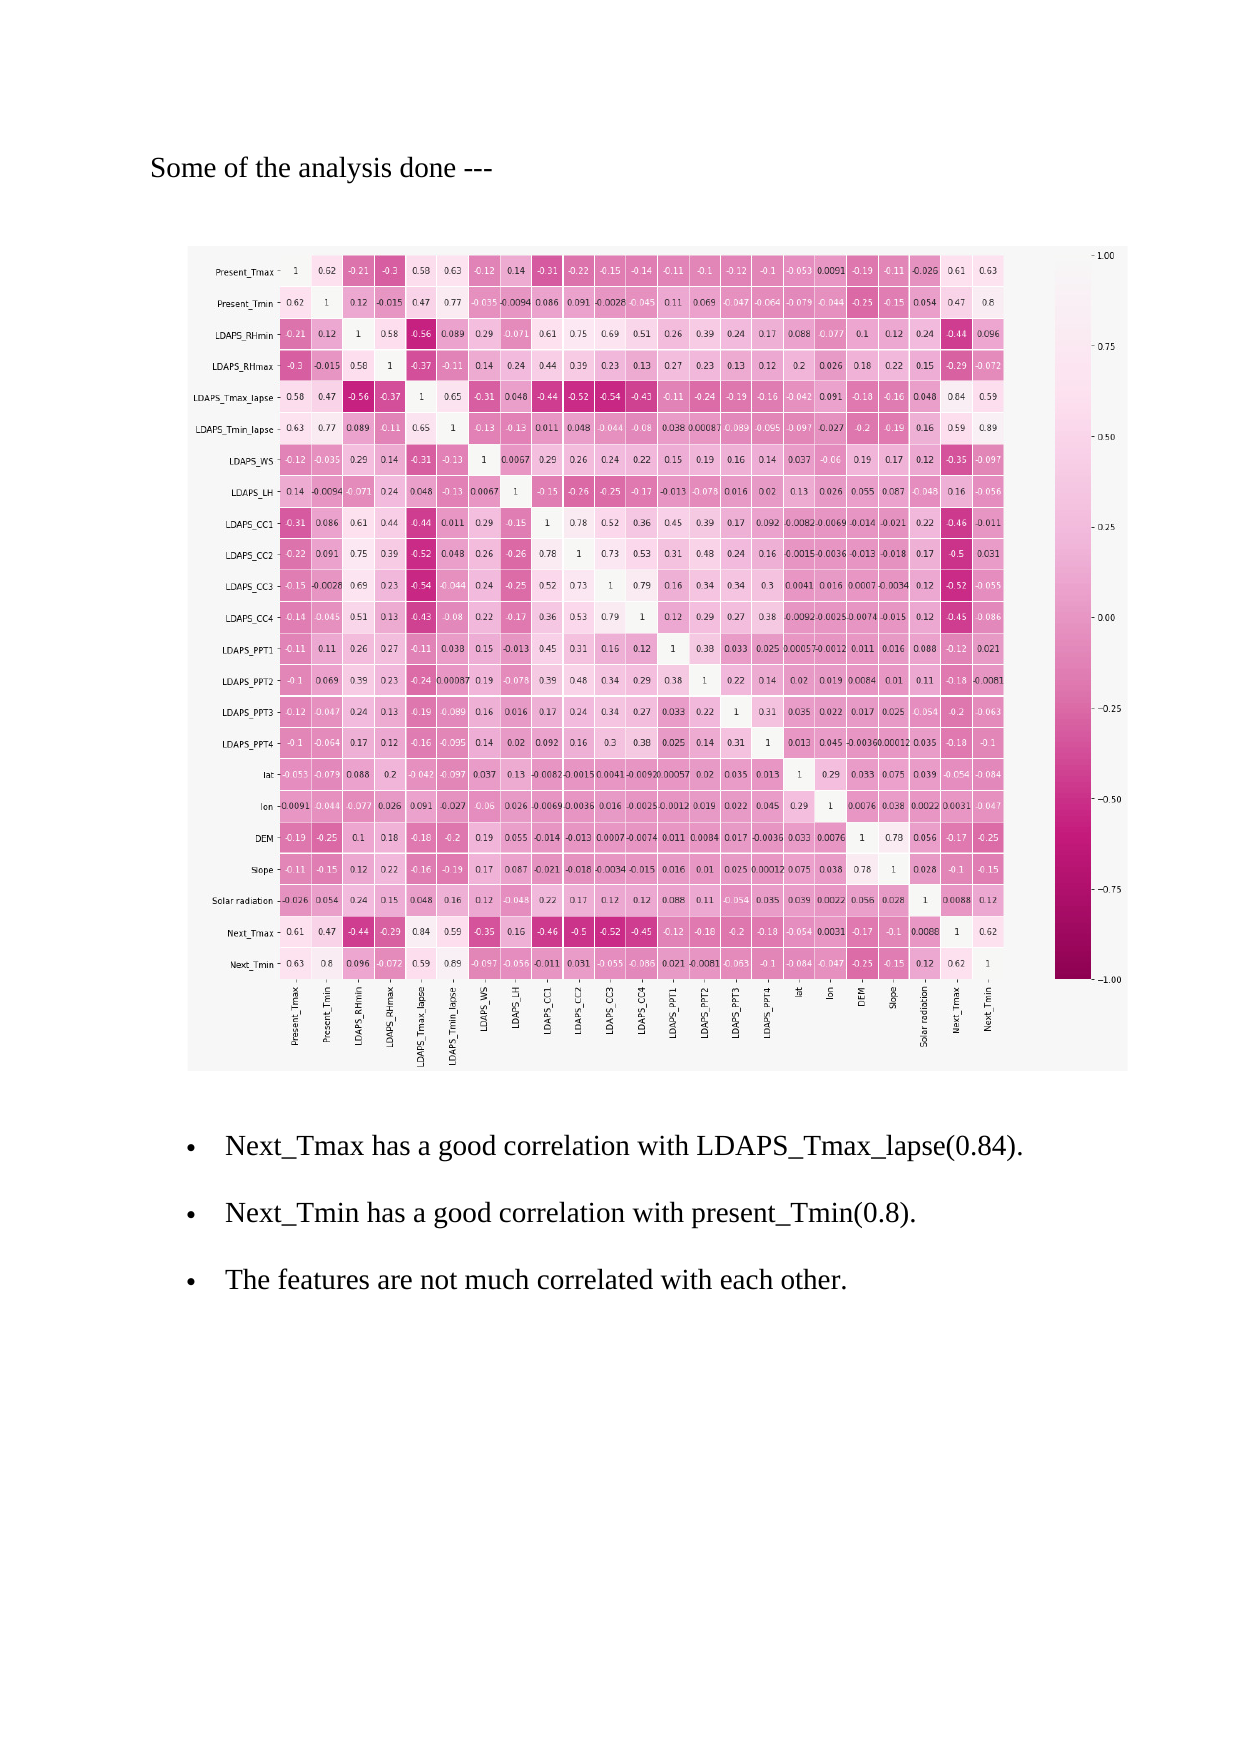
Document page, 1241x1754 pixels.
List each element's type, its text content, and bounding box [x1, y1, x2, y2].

list Next_Tmin has a good correlation with present_Tmin(0.8). [187, 1195, 1090, 1229]
text Some of the analysis done --- [150, 150, 1090, 183]
list Next_Tmax has a good correlation with LDAPS_Tmax_lapse(0.84). [187, 1128, 1090, 1162]
picture [187, 246, 1128, 1071]
list The features are not much correlated with each other. [187, 1262, 1090, 1296]
